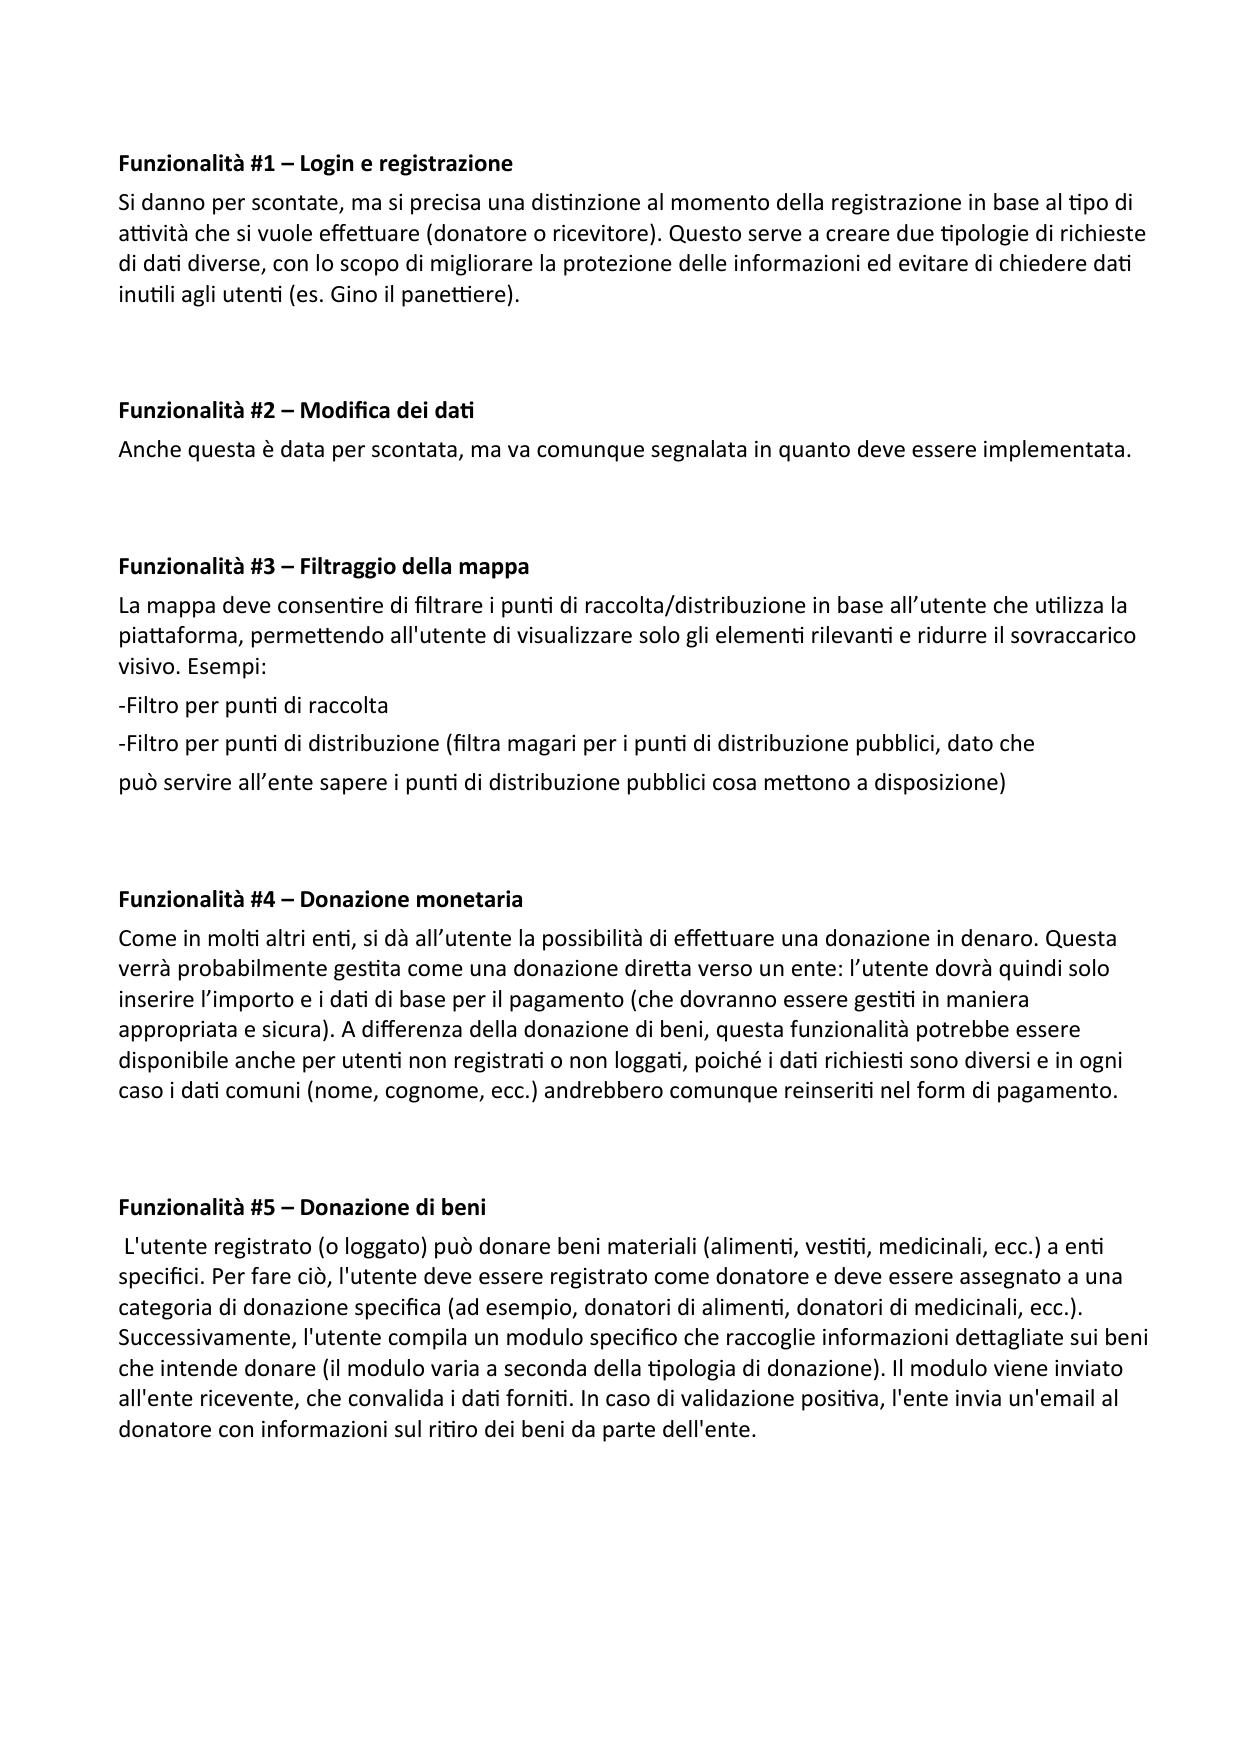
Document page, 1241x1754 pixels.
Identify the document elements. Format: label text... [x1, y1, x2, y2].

text La mappa deve consentire di filtrare i punti di raccolta/distribuzione in base all’utente che utilizza la piattaforma, permettendo all'utente di visualizzare solo gli elementi rilevanti e ridurre il sovraccarico visivo. Esempi: [118, 589, 1152, 680]
text Si danno per scontate, ma si precisa una distinzione al momento della registrazione in base al tipo di attività che si vuole effettuare (donatore o ricevitore). Questo serve a creare due tipologie di richieste di dati diverse, con lo scopo di migliorare la protezione delle informazioni ed evitare di chiedere dati inutili agli utenti (es. Gino il panettiere). [118, 186, 1152, 308]
text -Filtro per punti di distribuzione (filtra magari per i punti di distribuzione pubblici, dato che [118, 728, 1152, 758]
text può servire all’ente sapere i punti di distribuzione pubblici cosa mettono a disposizione) [118, 766, 1152, 797]
text Funzionalità #2 – Modifica dei dati [118, 394, 1152, 425]
text -Filtro per punti di raccolta [118, 689, 1152, 719]
text Funzionalità #4 – Donazione monetaria [118, 883, 1152, 913]
text Funzionalità #3 – Filtraggio della mappa [118, 550, 1152, 581]
text Funzionalità #5 – Donazione di beni [118, 1191, 1152, 1222]
text Anche questa è data per scontata, ma va comunque segnalata in quanto deve essere implementata. [118, 433, 1152, 464]
text Come in molti altri enti, si dà all’utente la possibilità di effettuare una donazione in denaro. Questa verrà probabilmente gestita come una donazione diretta verso un ente: l’utente dovrà quindi solo inserire l’importo e i dati di base per il pagamento (che dovranno essere gestiti in maniera appropriata e sicura). A differenza della donazione di beni, questa funzionalità potrebbe essere disponibile anche per utenti non registrati o non loggati, poiché i dati richiesti sono diversi e in ogni caso i dati comuni (nome, cognome, ecc.) andrebbero comunque reinseriti nel form di pagamento. [118, 922, 1152, 1105]
text L'utente registrato (o loggato) può donare beni materiali (alimenti, vestiti, medicinali, ecc.) a enti specifici. Per fare ciò, l'utente deve essere registrato come donatore e deve essere assegnato a una categoria di donazione specifica (ad esempio, donatori di alimenti, donatori di medicinali, ecc.). Successivamente, l'utente compila un modulo specifico che raccoglie informazioni dettagliate sui beni che intende donare (il modulo varia a seconda della tipologia di donazione). Il modulo viene inviato all'ente ricevente, che convalida i dati forniti. In caso di validazione positiva, l'ente invia un'email al donatore con informazioni sul ritiro dei beni da parte dell'ente. [118, 1230, 1152, 1443]
text Funzionalità #1 – Login e registrazione [118, 148, 1152, 178]
